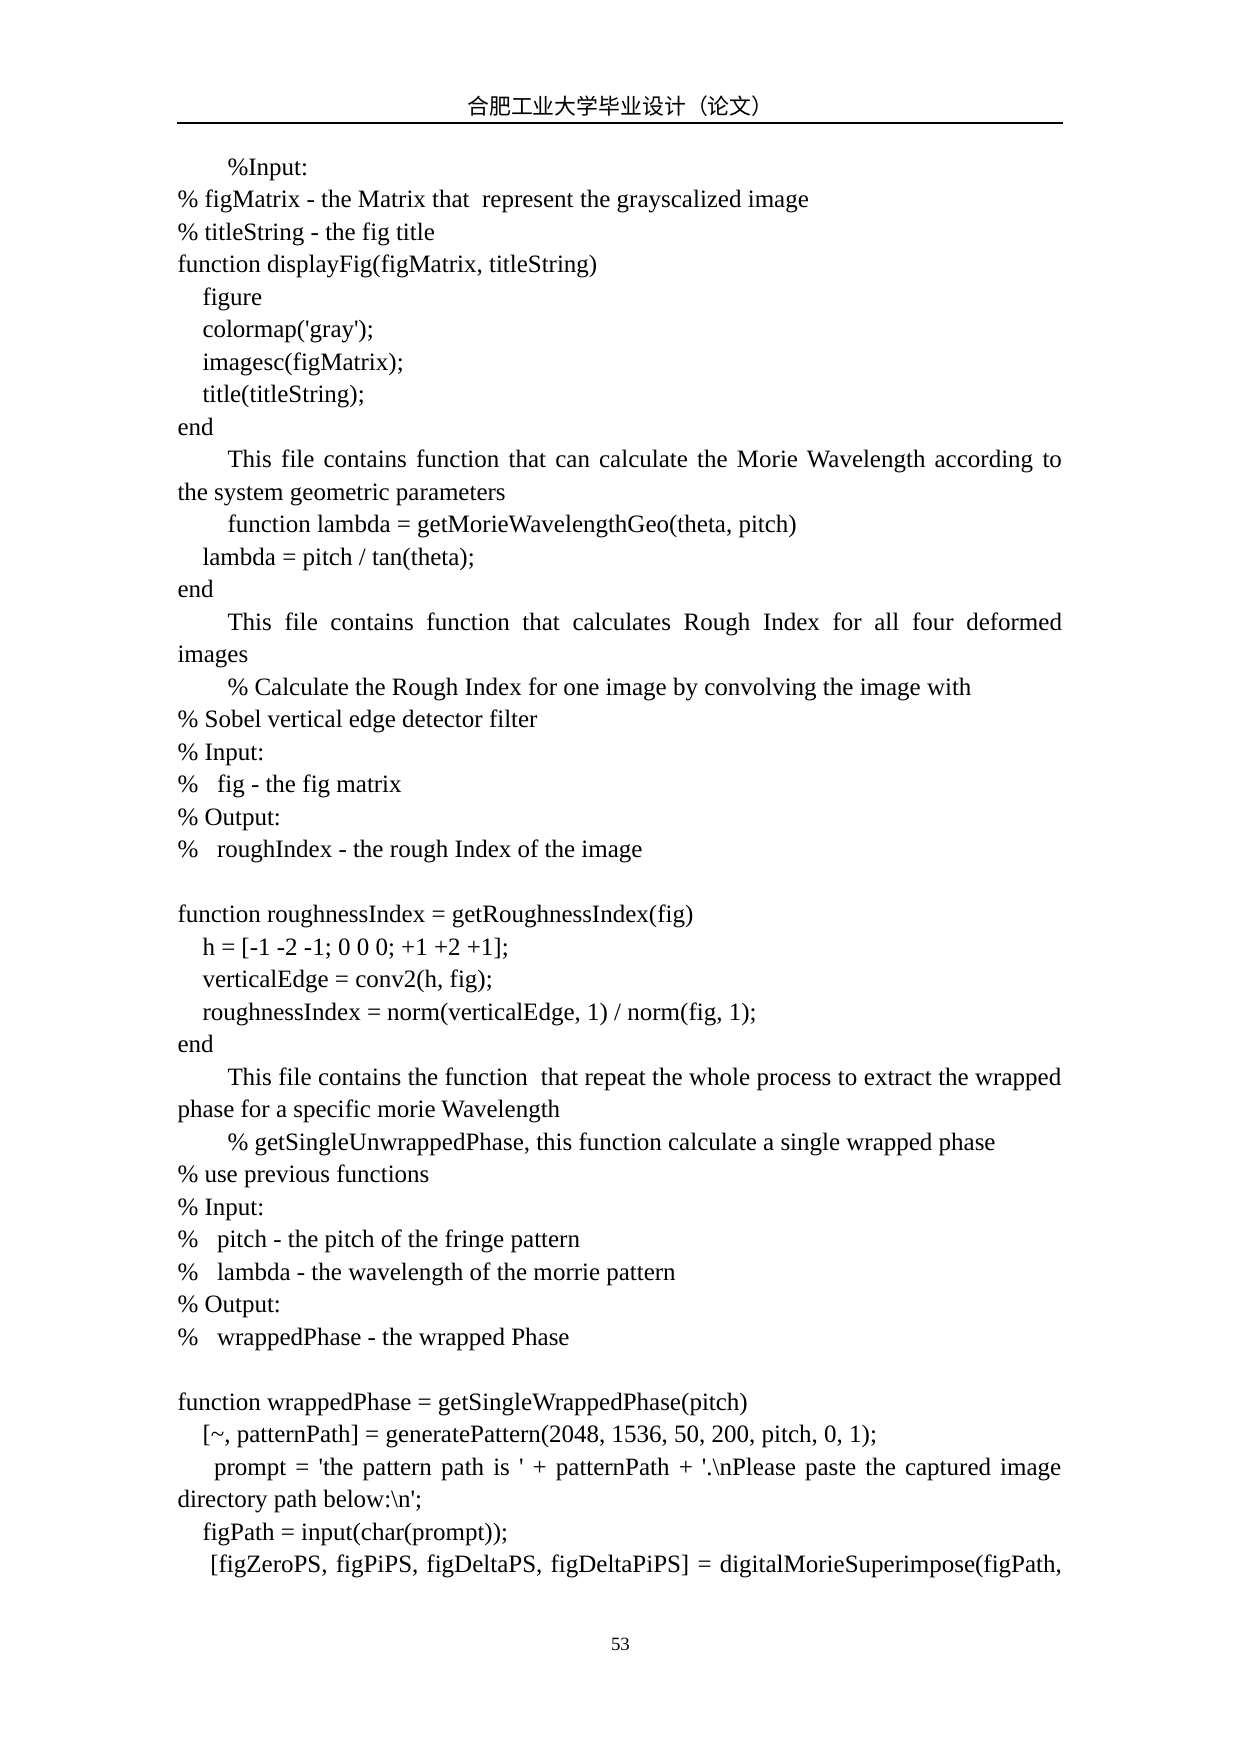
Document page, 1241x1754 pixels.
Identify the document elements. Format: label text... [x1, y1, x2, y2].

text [177, 1125, 1063, 1580]
text This file contains function that can calculate the Morie Wavelength according to the system geometric parameters [177, 442, 1063, 507]
text This file contains the function that repeat the whole process to extract the wrapped phase for a specific morie Wavelength [177, 1060, 1063, 1125]
text This file contains function that calculates Rough Index for all four deformed images [177, 605, 1063, 670]
text % Calculate the Rough Index for one image by convolving the image with % Sobel vertical edge detector filter % Input: % fig - the fig matrix % Output: % roughIndex - the rough Index of the image function roughnessIndex = getRoughnessIndex(fig) h = [-1 -2 -1; 0 0 0; +1 +2 +1]; verticalEdge = conv2(h, fig); roughnessIndex = norm(verticalEdge, 1) / norm(fig, 1); end [177, 670, 1063, 1060]
text %Input: % figMatrix - the Matrix that represent the grayscalized image % titleString - the fig title function displayFig(figMatrix, titleString) figure colormap('gray'); imagesc(figMatrix); title(titleString); end [177, 150, 1063, 442]
text function lambda = getMorieWavelengthGeo(theta, pitch) lambda = pitch / tan(theta); end [177, 507, 1063, 605]
